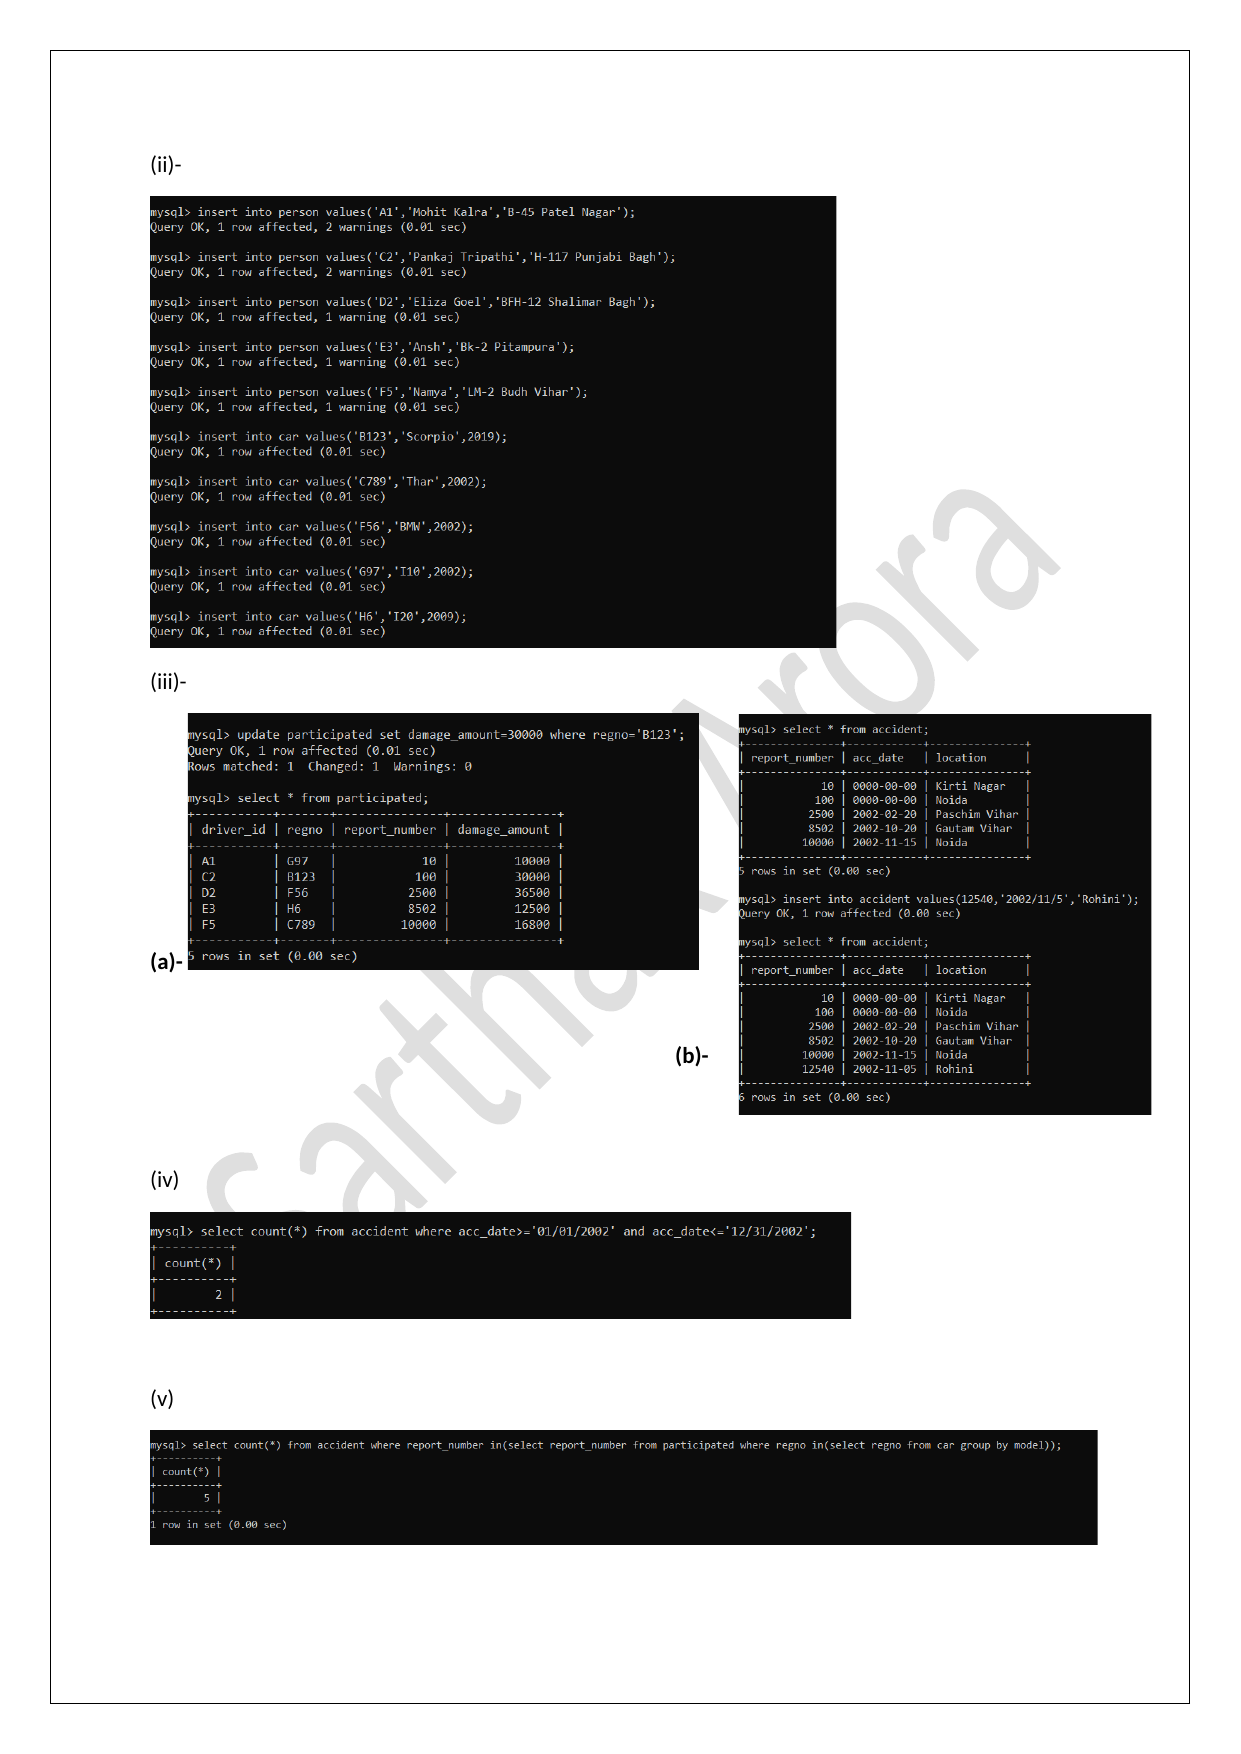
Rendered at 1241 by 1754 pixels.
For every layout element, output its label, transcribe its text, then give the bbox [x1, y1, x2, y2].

picture [150, 1430, 1098, 1545]
picture [187, 713, 699, 970]
text (v) [150, 1384, 1090, 1412]
text (b)- [600, 1041, 738, 1069]
text (iii)- [150, 667, 1090, 695]
text (iv) [150, 1165, 1090, 1193]
picture [150, 1212, 852, 1319]
picture [738, 714, 1152, 1115]
picture [150, 196, 837, 648]
text (ii)- [150, 150, 1090, 178]
